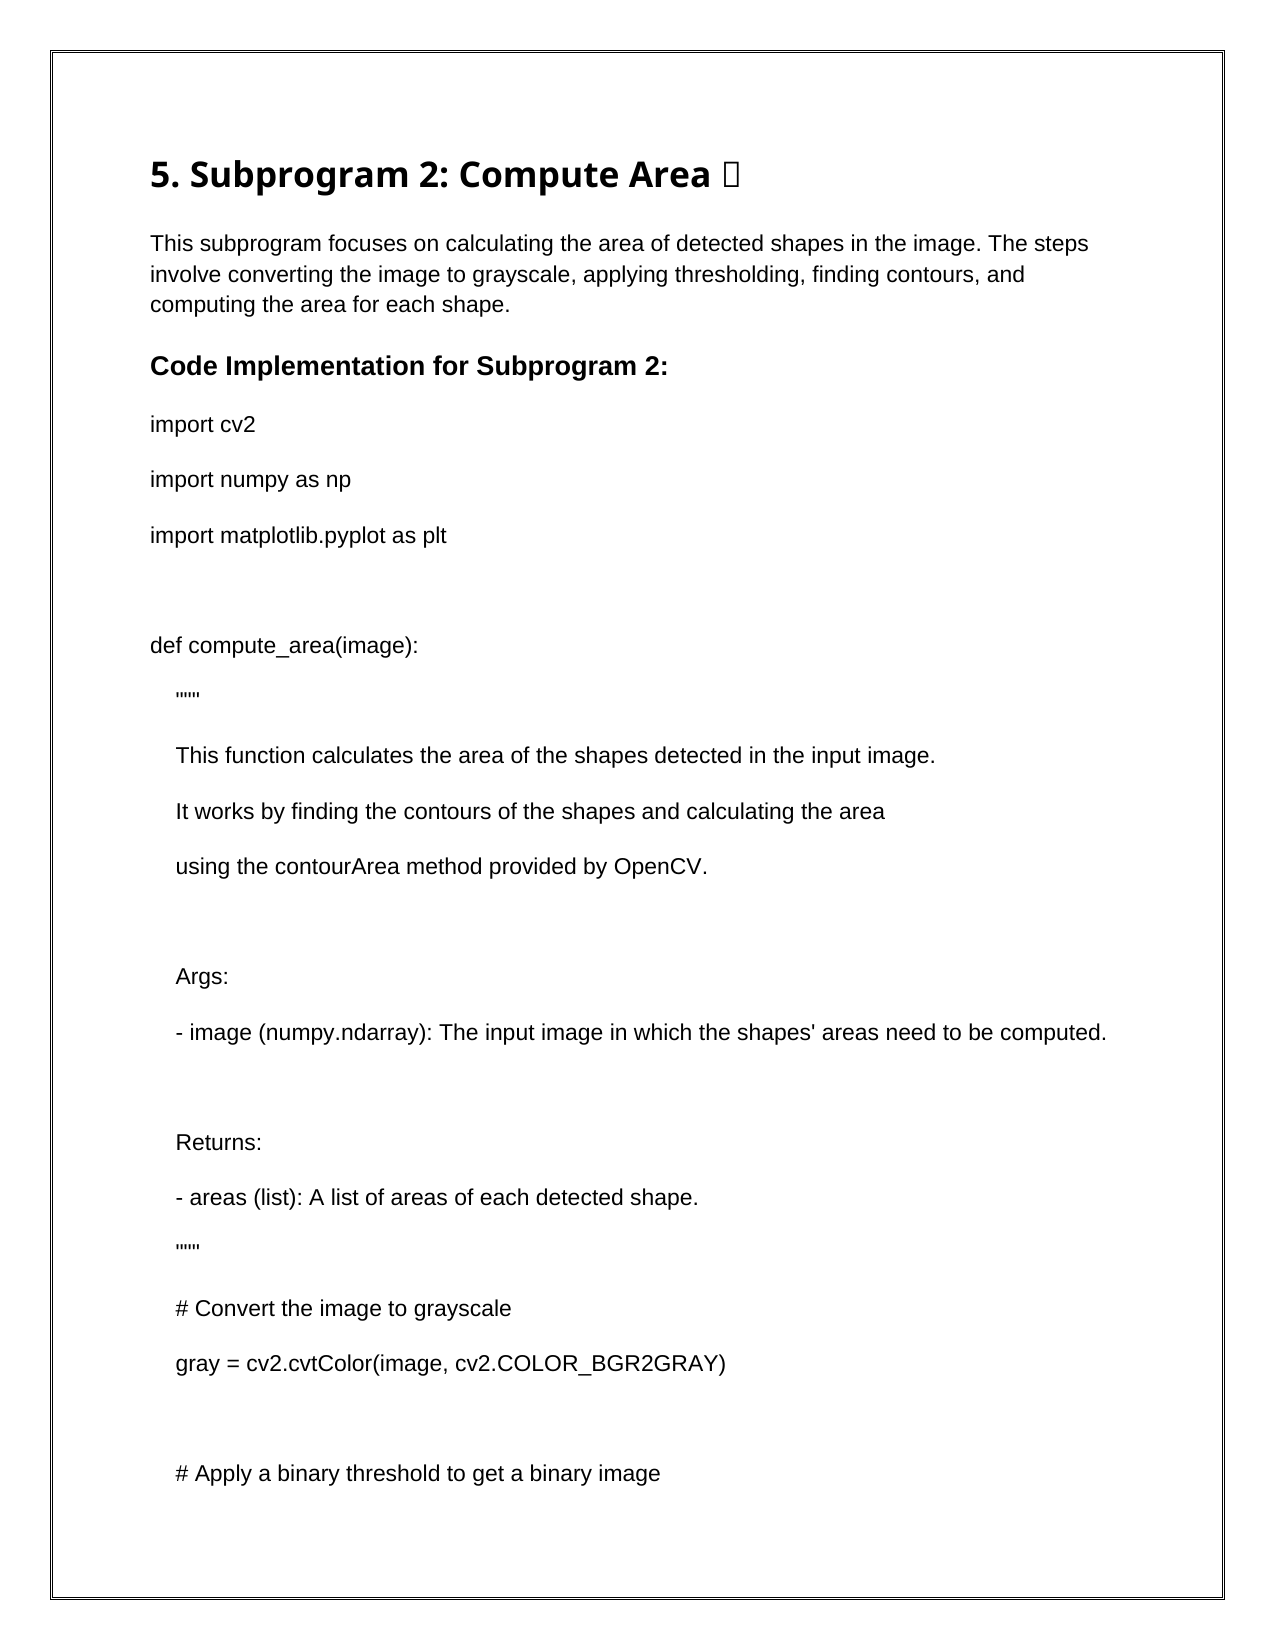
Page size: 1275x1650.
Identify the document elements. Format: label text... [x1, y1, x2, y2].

text gray = cv2.cvtColor(image, cv2.COLOR_BGR2GRAY) [150, 1350, 1125, 1376]
text # Apply a binary threshold to get a binary image [150, 1460, 1125, 1486]
text using the contourArea method provided by OpenCV. [150, 853, 1125, 879]
text # Convert the image to grayscale [150, 1294, 1125, 1321]
subtitle 5. Subprogram 2: Compute Area ✨ [150, 150, 1125, 198]
text Args: [150, 963, 1125, 989]
text import numpy as np [150, 466, 1125, 493]
text - areas (list): A list of areas of each detected shape. [150, 1184, 1125, 1210]
text import matplotlib.pyplot as plt [150, 522, 1125, 548]
subtitle Code Implementation for Subprogram 2: [150, 350, 1125, 381]
text Returns: [150, 1129, 1125, 1155]
text - image (numpy.ndarray): The input image in which the shapes' areas need to be computed. [150, 1018, 1125, 1045]
text It works by finding the contours of the shapes and calculating the area [150, 798, 1125, 824]
text This subprogram focuses on calculating the area of detected shapes in the image. The steps involve converting the image to grayscale, applying thresholding, finding contours, and computing the area for each shape. [150, 230, 1125, 317]
text This function calculates the area of the shapes detected in the input image. [150, 742, 1125, 769]
text """ [150, 687, 1125, 713]
text def compute_area(image): [150, 632, 1125, 658]
text """ [150, 1239, 1125, 1266]
text import cv2 [150, 411, 1125, 437]
